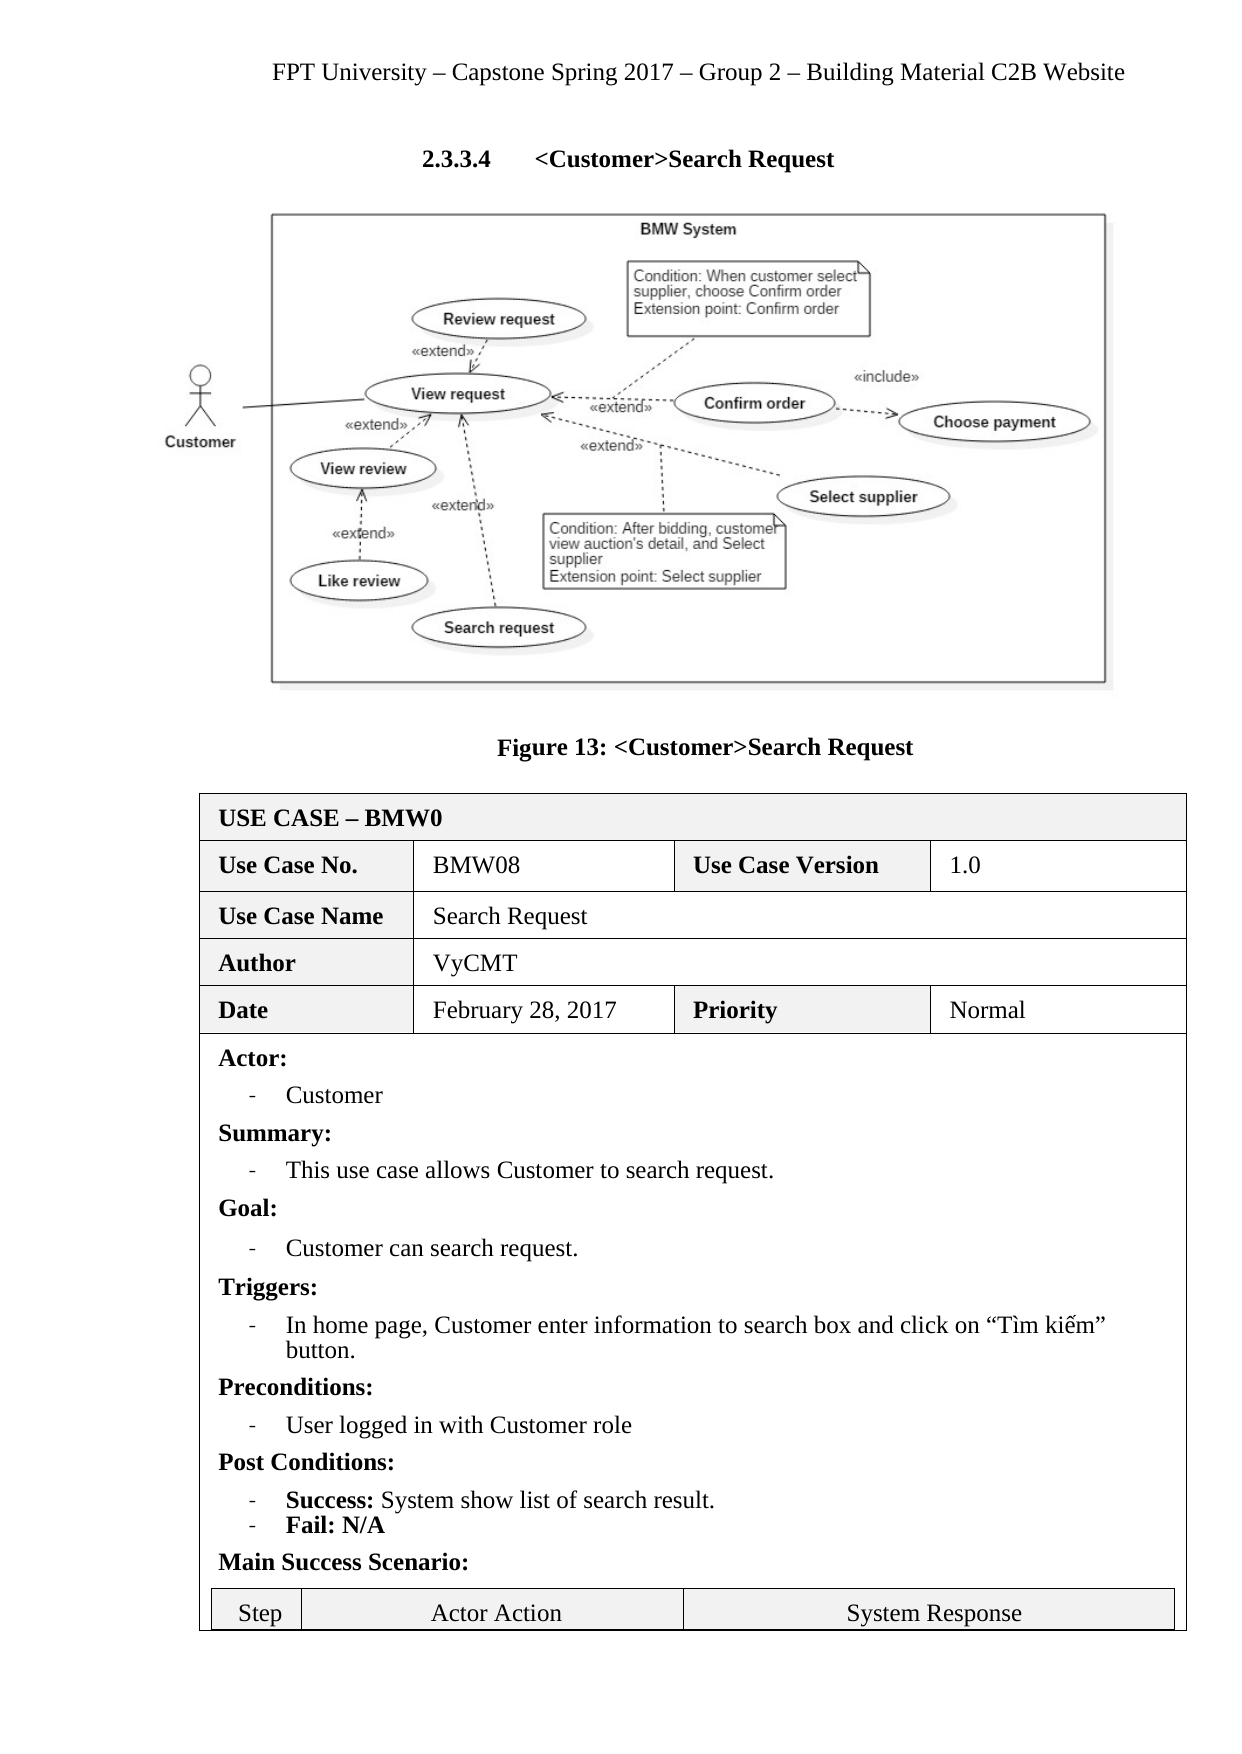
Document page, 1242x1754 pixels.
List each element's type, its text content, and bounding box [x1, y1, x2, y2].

table_cell Search Request [414, 892, 1186, 938]
picture [148, 203, 1152, 729]
table_cell Priority [675, 986, 930, 1032]
table_cell February 28, 2017 [414, 986, 674, 1032]
table_cell Author [200, 939, 413, 985]
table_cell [200, 1034, 1186, 1630]
table_cell Date [200, 986, 413, 1032]
text Figure 13: <Customer>Search Request [460, 207, 1200, 761]
table_cell Use Case No. [200, 841, 413, 891]
table_cell Use Case Version [675, 841, 930, 891]
text 2.3.3.4 <Customer>Search Request [385, 144, 1200, 173]
table_cell Use Case Name [200, 892, 413, 938]
table_header USE CASE – BMW0 [200, 794, 1186, 840]
table_cell VyCMT [414, 939, 1186, 985]
table_cell BMW08 [414, 841, 674, 891]
table_cell 1.0 [931, 841, 1186, 891]
table_cell Normal [931, 986, 1186, 1032]
